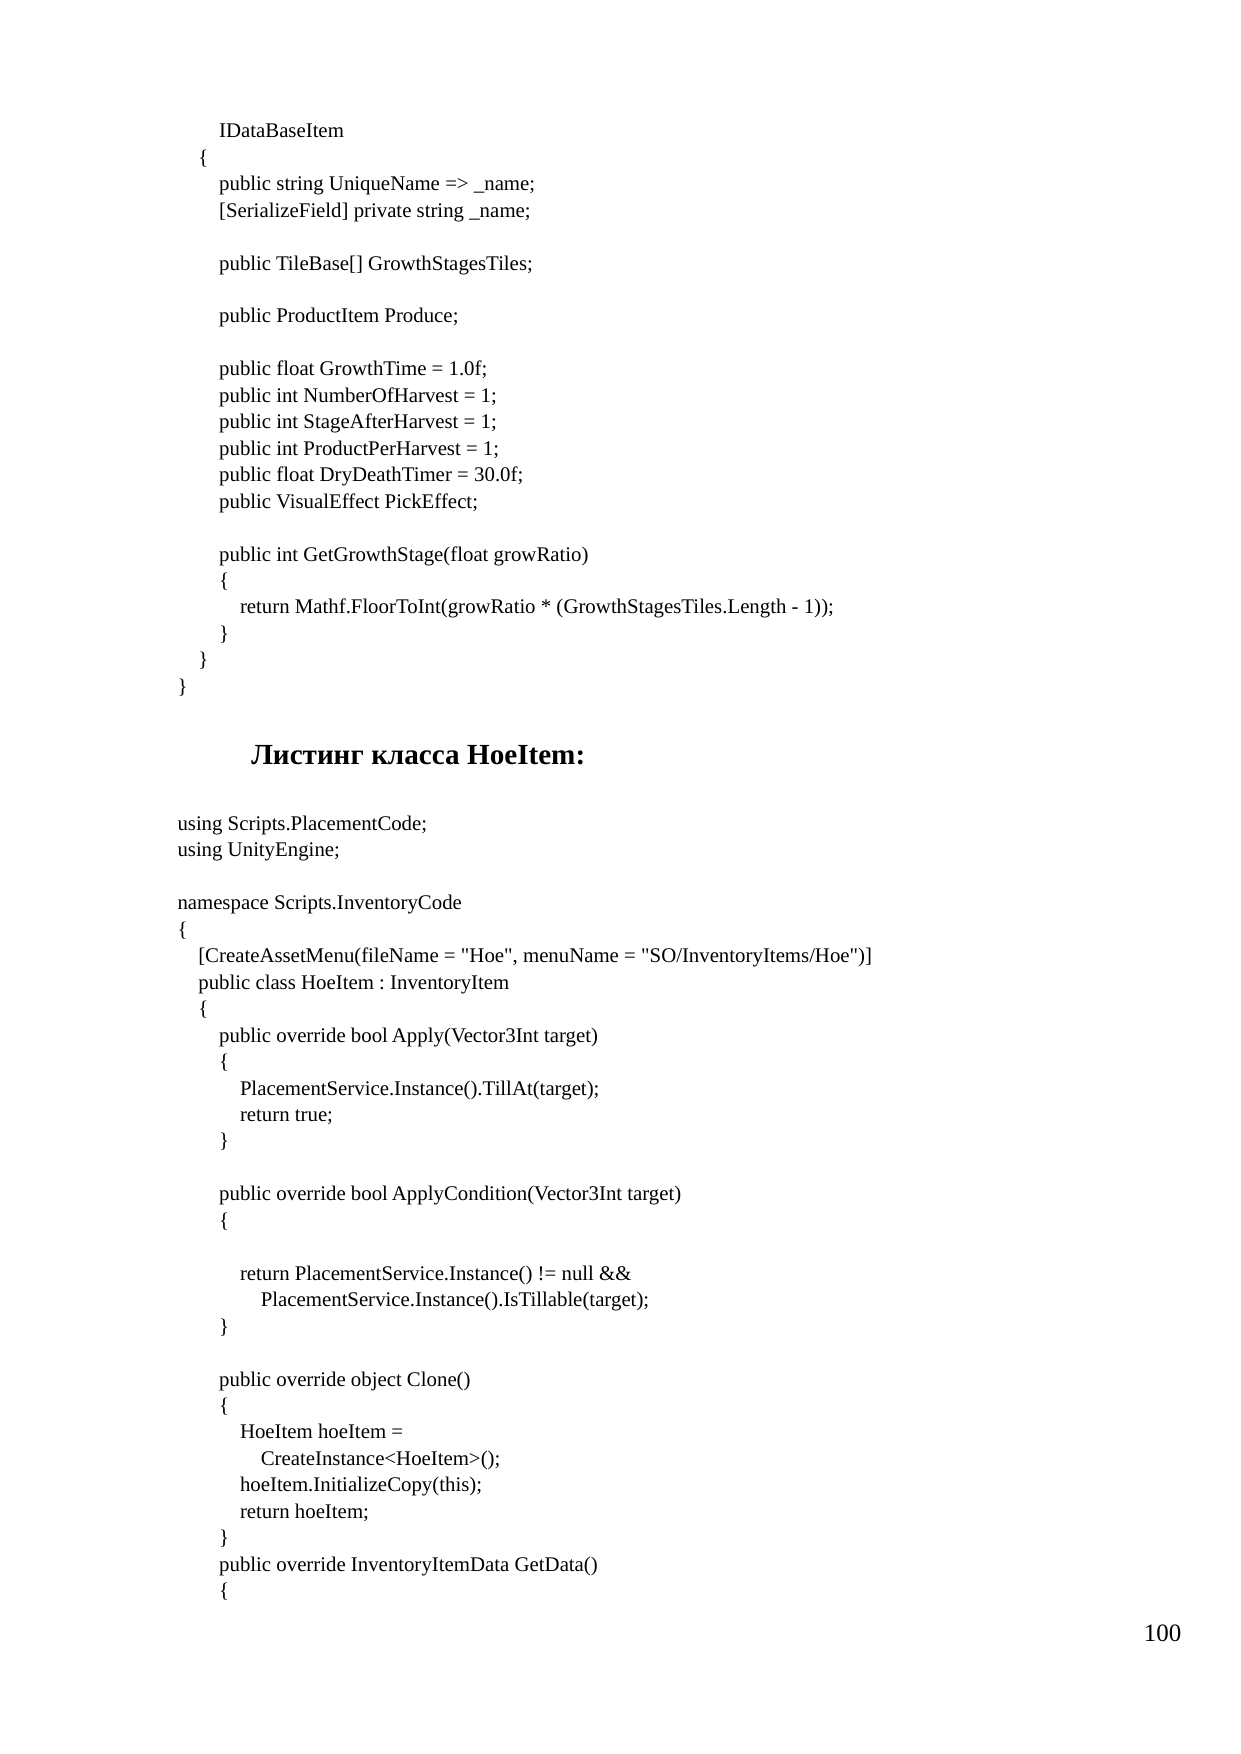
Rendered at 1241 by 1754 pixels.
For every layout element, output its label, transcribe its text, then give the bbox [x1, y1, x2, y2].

text PlacementService.Instance().IsTillable(target); [177, 1287, 1181, 1311]
text { [177, 144, 1181, 169]
text IDataBaseItem [177, 118, 1181, 142]
text { [177, 917, 1181, 941]
text } [177, 621, 1181, 645]
text public override object Clone() [177, 1366, 1181, 1391]
text public float DryDeathTimer = 30.0f; [177, 462, 1181, 486]
text public VisualEffect PickEffect; [177, 488, 1181, 513]
text public float GrowthTime = 1.0f; [177, 356, 1181, 380]
text using Scripts.PlacementCode; [177, 811, 1181, 835]
text public int StageAfterHarvest = 1; [177, 409, 1181, 433]
text } [177, 1313, 1181, 1338]
text public int GetGrowthStage(float growRatio) [177, 541, 1181, 566]
text public class HoeItem : InventoryItem [177, 969, 1181, 994]
text PlacementService.Instance().TillAt(target); [177, 1075, 1181, 1099]
text public string UniqueName => _name; [177, 171, 1181, 195]
text public ProductItem Produce; [177, 303, 1181, 327]
text { [177, 1208, 1181, 1232]
text { [177, 1578, 1181, 1602]
text } [177, 647, 1181, 671]
text [SerializeField] private string _name; [177, 197, 1181, 222]
text public int ProductPerHarvest = 1; [177, 436, 1181, 460]
text public override InventoryItemData GetData() [177, 1552, 1181, 1576]
text return true; [177, 1102, 1181, 1126]
text return hoeItem; [177, 1499, 1181, 1523]
text } [177, 674, 1181, 698]
text return Mathf.FloorToInt(growRatio * (GrowthStagesTiles.Length - 1)); [177, 594, 1181, 618]
text using UnityEngine; [177, 837, 1181, 861]
text [CreateAssetMenu(fileName = "Hoe", menuName = "SO/InventoryItems/Hoe")] [177, 943, 1181, 967]
text { [177, 996, 1181, 1020]
text public override bool ApplyCondition(Vector3Int target) [177, 1181, 1181, 1205]
text hoeItem.InitializeCopy(this); [177, 1472, 1181, 1496]
text public TileBase[] GrowthStagesTiles; [177, 250, 1181, 274]
text Листинг класса HoeItem: [177, 737, 1181, 771]
text return PlacementService.Instance() != null && [177, 1261, 1181, 1285]
text CreateInstance<HoeItem>(); [177, 1446, 1181, 1470]
text { [177, 568, 1181, 592]
text namespace Scripts.InventoryCode [177, 890, 1181, 914]
text public int NumberOfHarvest = 1; [177, 383, 1181, 407]
text { [177, 1393, 1181, 1417]
text } [177, 1128, 1181, 1152]
text { [177, 1049, 1181, 1073]
text public override bool Apply(Vector3Int target) [177, 1022, 1181, 1047]
text } [177, 1525, 1181, 1549]
text HoeItem hoeItem = [177, 1419, 1181, 1443]
